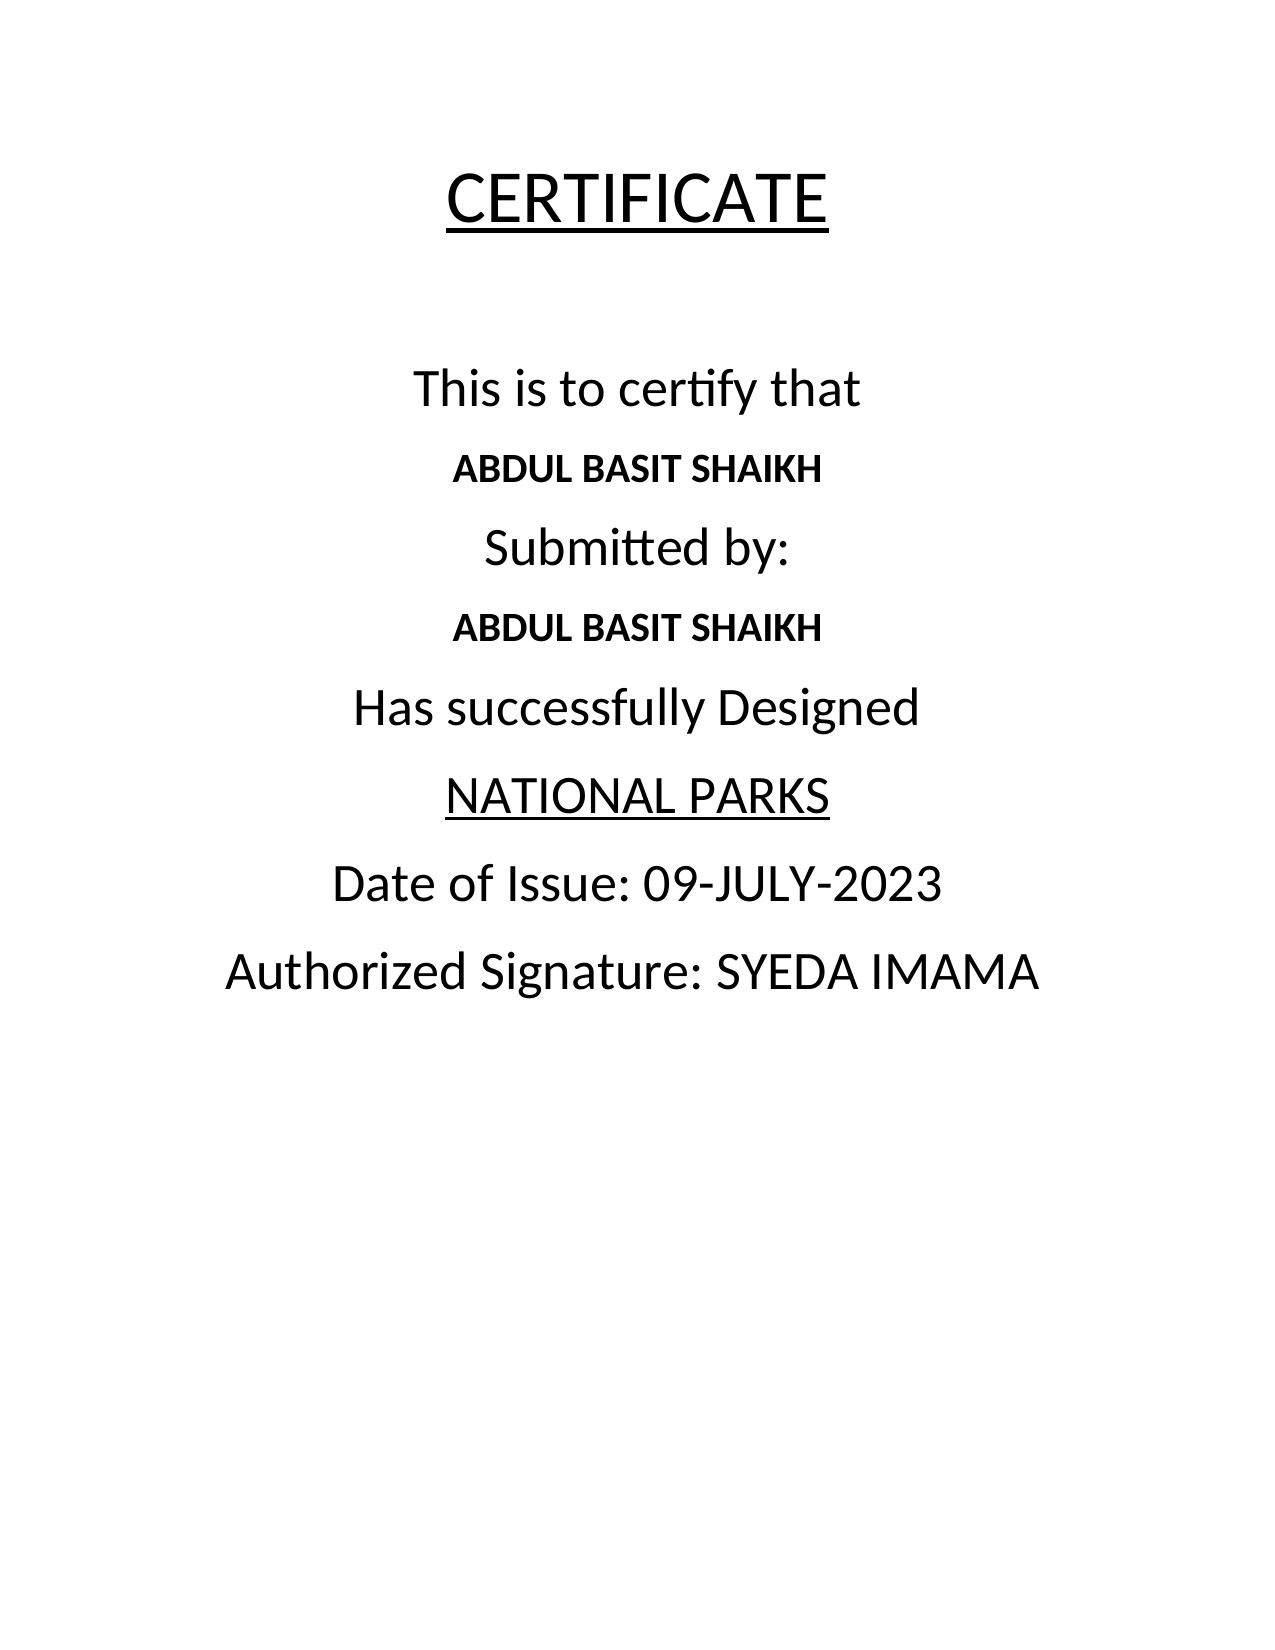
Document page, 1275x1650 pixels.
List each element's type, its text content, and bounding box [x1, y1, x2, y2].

text CERTIFICATE [150, 150, 1125, 242]
text ABDUL BASIT SHAIKH [150, 442, 1125, 492]
text ABDUL BASIT SHAIKH [150, 601, 1125, 652]
text NATIONAL PARKS [150, 761, 1125, 827]
text Date of Issue: 09-JULY-2023 [150, 849, 1125, 915]
text Submitted by: [150, 513, 1125, 579]
text Has successfully Designed [150, 673, 1125, 739]
text This is to certify that [150, 353, 1125, 420]
text Authorized Signature: SYEDA IMAMA [150, 937, 1125, 1003]
